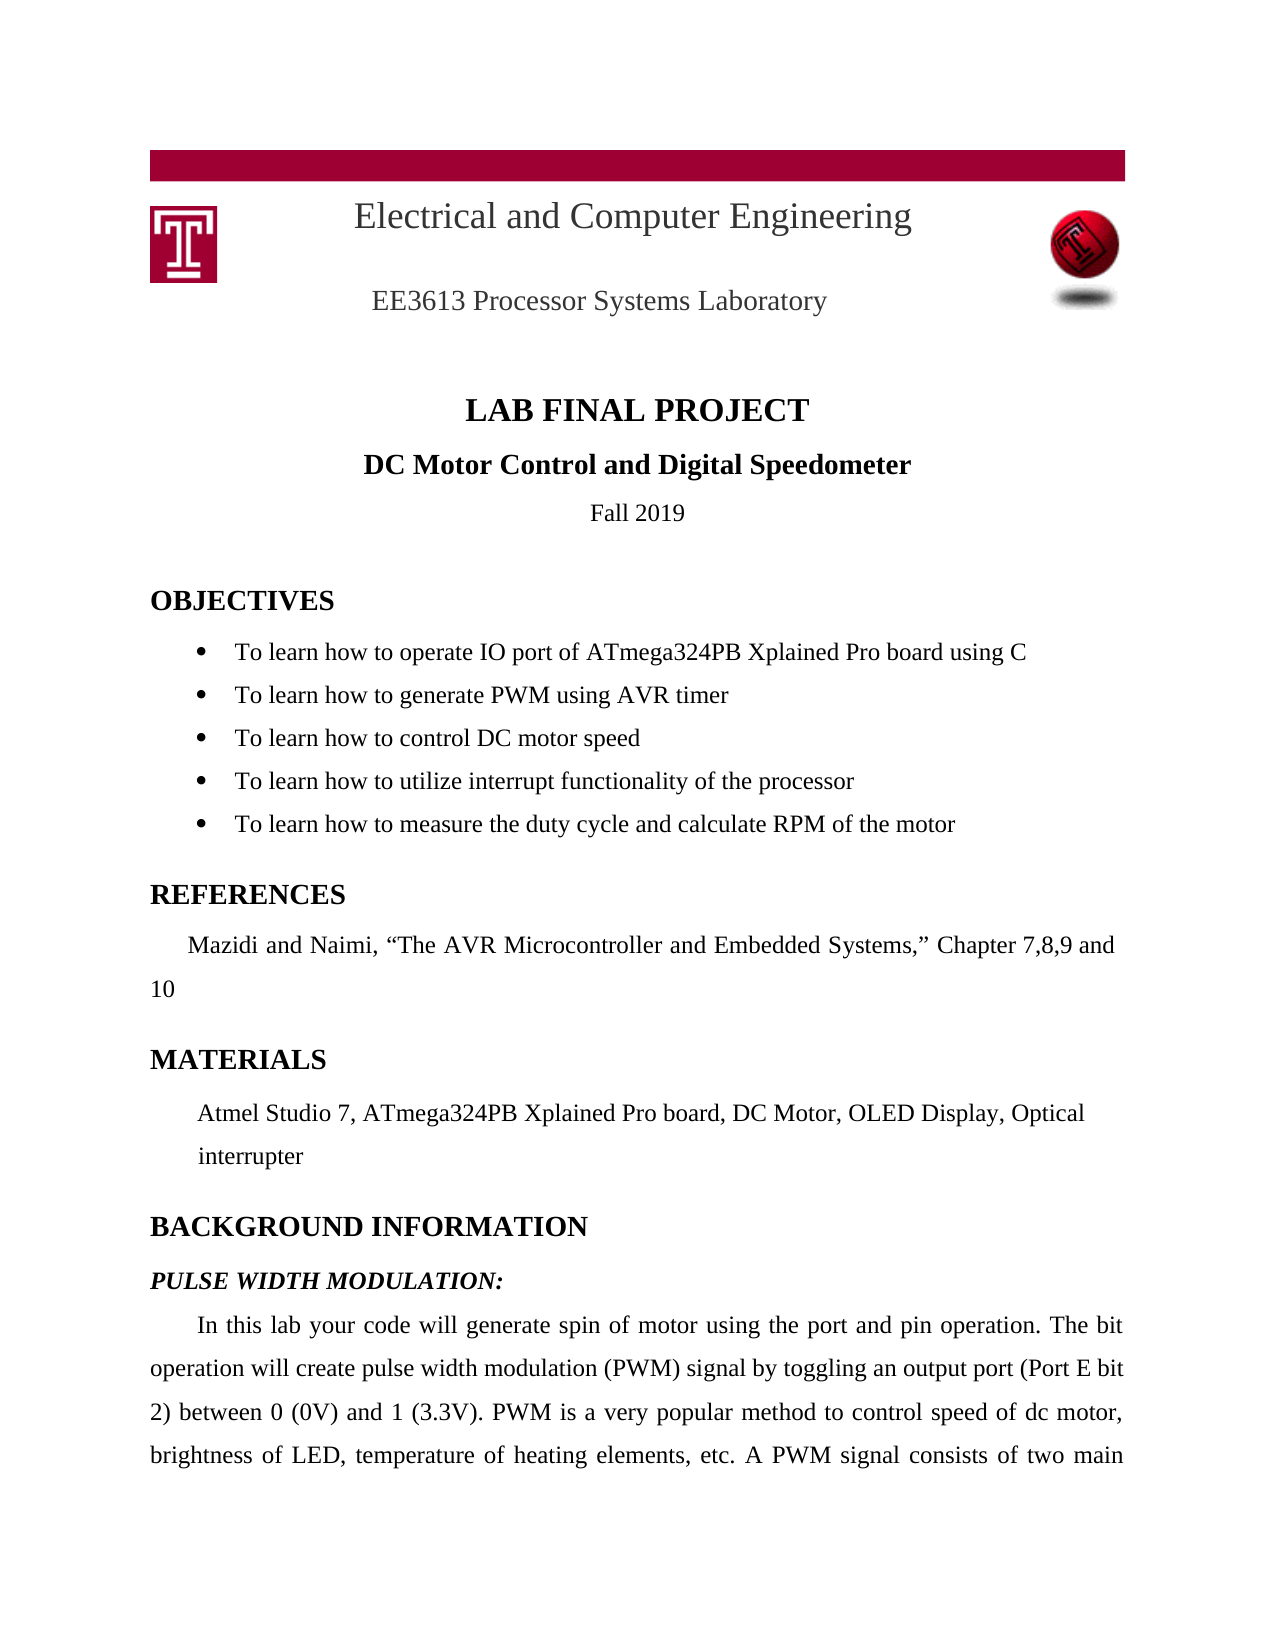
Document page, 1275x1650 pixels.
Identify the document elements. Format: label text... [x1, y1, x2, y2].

text Electrical and Computer Engineering [150, 193, 1125, 236]
subtitle DC Motor Control and Digital Speedometer [150, 447, 1125, 481]
subtitle Fall 2019 [150, 498, 1125, 526]
subtitle EE3613 Processor Systems Laboratory [150, 283, 1125, 317]
subtitle BACKGROUND INFORMATION [150, 1209, 1125, 1243]
list To learn how to control DC motor speed [197, 723, 1117, 752]
subtitle REFERENCES [150, 877, 1125, 911]
list To learn how to generate PWM using AVR timer [197, 680, 1117, 708]
subtitle LAB FINAL PROJECT [150, 390, 1125, 428]
list To learn how to utilize interrupt functionality of the processor [197, 766, 1117, 795]
text PULSE WIDTH MODULATION: [150, 1266, 1125, 1295]
text Mazidi and Naimi, “The AVR Microcontroller and Embedded Systems,” Chapter 7,8,9 and 10 [150, 931, 1125, 1002]
subtitle MATERIALS [150, 1042, 1125, 1075]
picture [150, 206, 218, 283]
list To learn how to measure the duty cycle and calculate RPM of the motor [197, 809, 1117, 838]
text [150, 1310, 1125, 1468]
subtitle OBJECTIVES [150, 583, 1125, 617]
text Atmel Studio 7, ATmega324PB Xplained Pro board, DC Motor, OLED Display, Optical interrupter [197, 1098, 1125, 1170]
picture [1048, 206, 1124, 310]
list To learn how to operate IO port of ATmega324PB Xplained Pro board using C [197, 637, 1117, 665]
